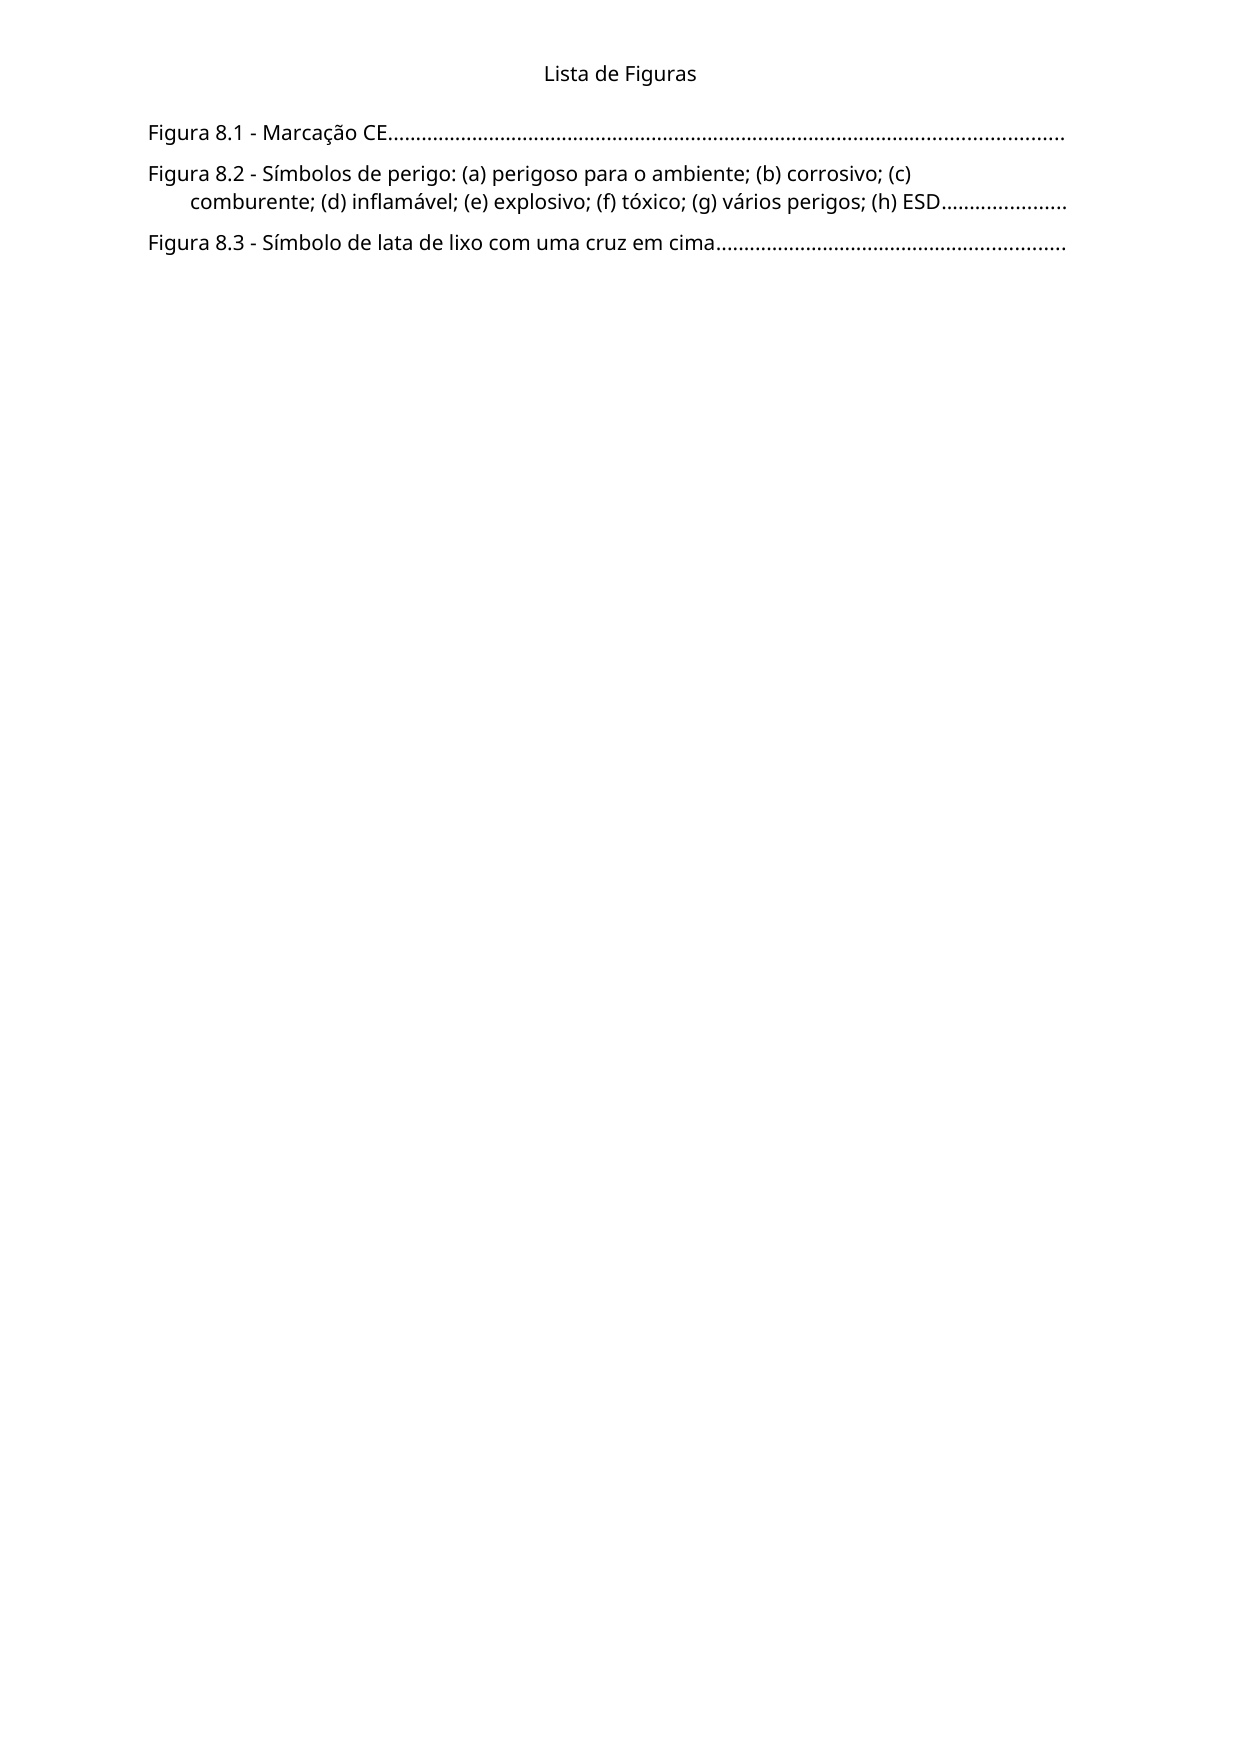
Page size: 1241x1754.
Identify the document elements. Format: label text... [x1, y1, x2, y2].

text Figura 8.2 - Símbolos de perigo: (a) perigoso para o ambiente; (b) corrosivo; (c) comburente; (d) inflamável; (e) explosivo; (f) tóxico; (g) vários perigos; (h) ESD 66 [148, 159, 1033, 216]
text Figura 8.1 - Marcação CE 65 [148, 118, 1033, 147]
text Figura 8.3 - Símbolo de lata de lixo com uma cruz em cima 66 [148, 228, 1033, 257]
